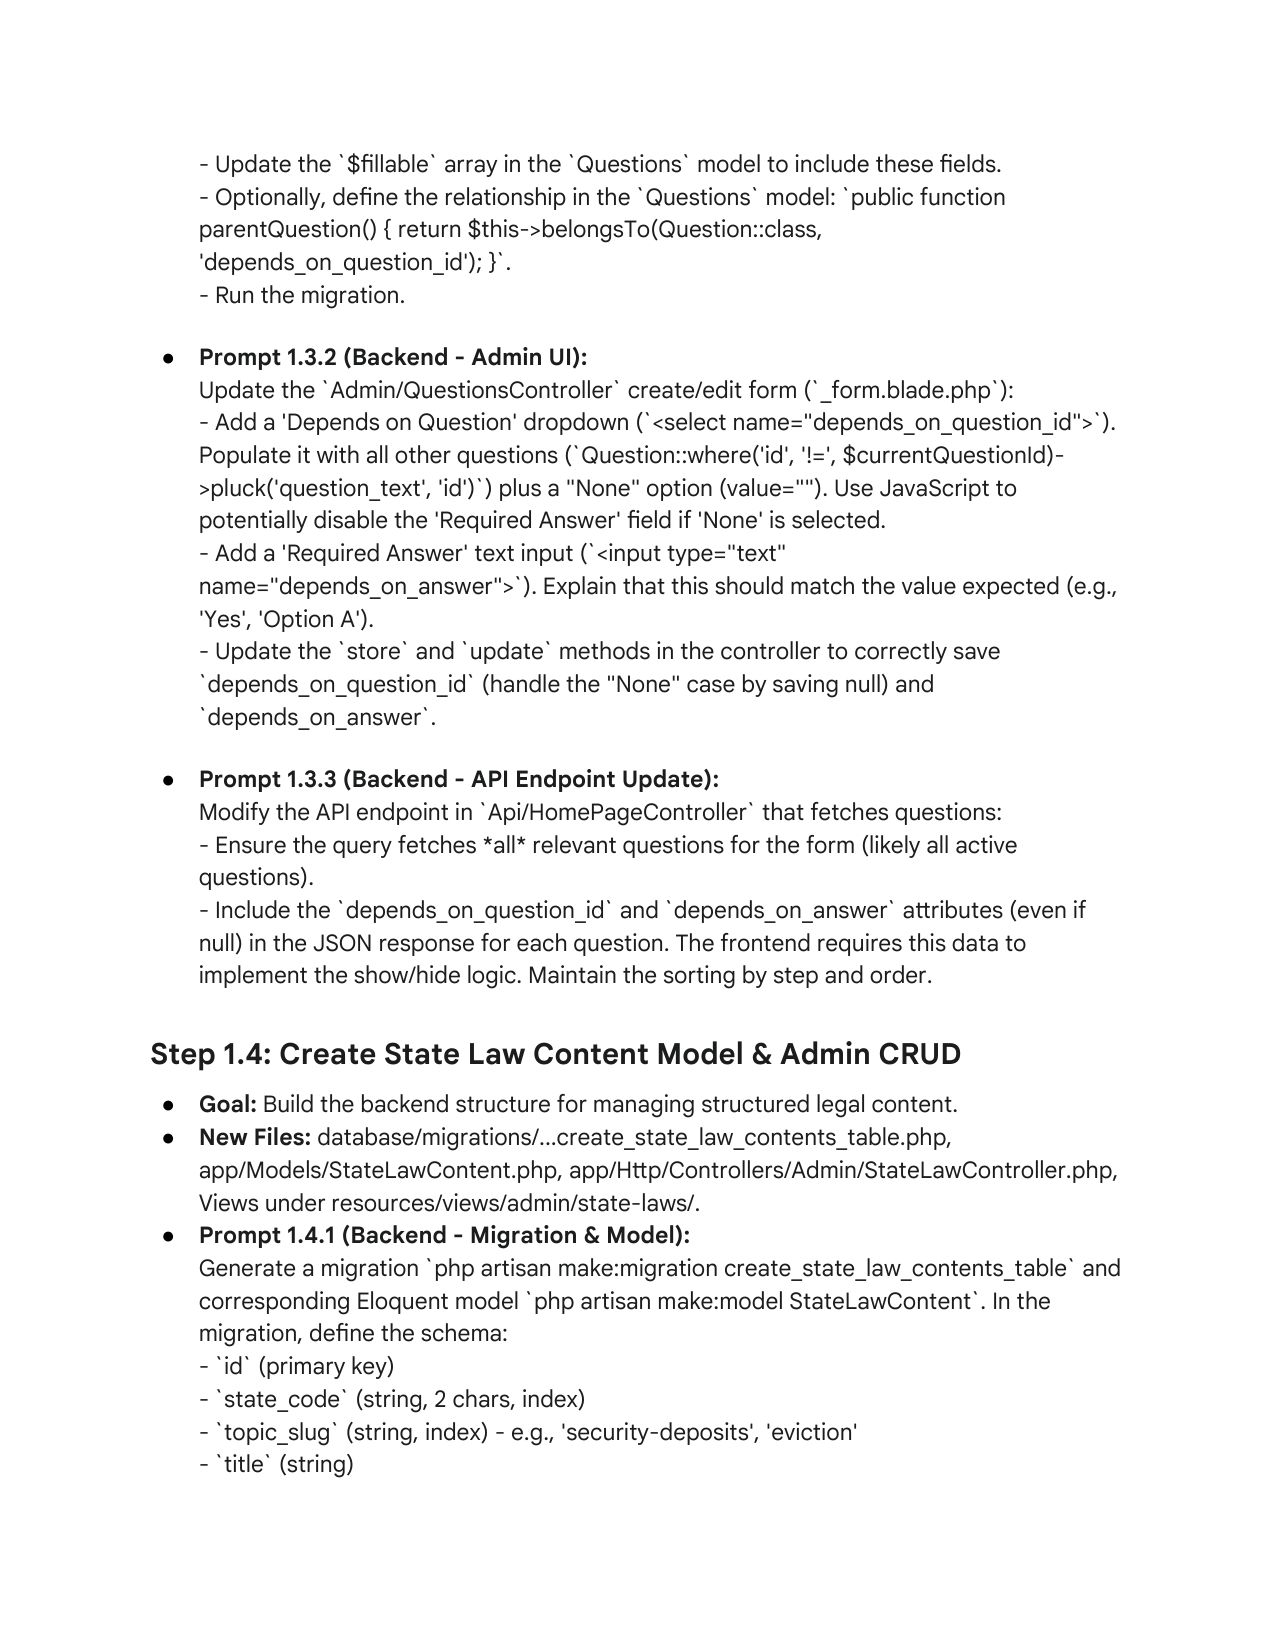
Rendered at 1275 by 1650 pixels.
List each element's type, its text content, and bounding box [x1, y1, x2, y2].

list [161, 1222, 1125, 1479]
list Goal: Build the backend structure for managing structured legal content. [161, 1091, 1125, 1119]
list Prompt 1.3.2 (Backend - Admin UI): Update the `Admin/QuestionsController` create/edit form (`_form.blade.php`): - Add a 'Depends on Question' dropdown (`<select name="depends_on_question_id">`). Populate it with all other questions (`Question::where('id', '!=', $currentQuestionId)->pluck('question_text', 'id')`) plus a "None" option (value=""). Use JavaScript to potentially disable the 'Required Answer' field if 'None' is selected. - Add a 'Required Answer' text input (`<input type="text" name="depends_on_answer">`). Explain that this should match the value expected (e.g., 'Yes', 'Option A'). - Update the `store` and `update` methods in the controller to correctly save `depends_on_question_id` (handle the "None" case by saving null) and `depends_on_answer`. [161, 343, 1125, 762]
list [161, 150, 1125, 339]
list New Files: database/migrations/...create_state_law_contents_table.php, app/Models/StateLawContent.php, app/Http/Controllers/Admin/StateLawController.php, Views under resources/views/admin/state-laws/. [161, 1123, 1125, 1218]
subtitle Step 1.4: Create State Law Content Model & Admin CRUD [150, 1037, 1125, 1073]
list Prompt 1.3.3 (Backend - API Endpoint Update): Modify the API endpoint in `Api/HomePageController` that fetches questions: - Ensure the query fetches *all* relevant questions for the form (likely all active questions). - Include the `depends_on_question_id` and `depends_on_answer` attributes (even if null) in the JSON response for each question. The frontend requires this data to implement the show/hide logic. Maintain the sorting by step and order. [161, 765, 1125, 1020]
